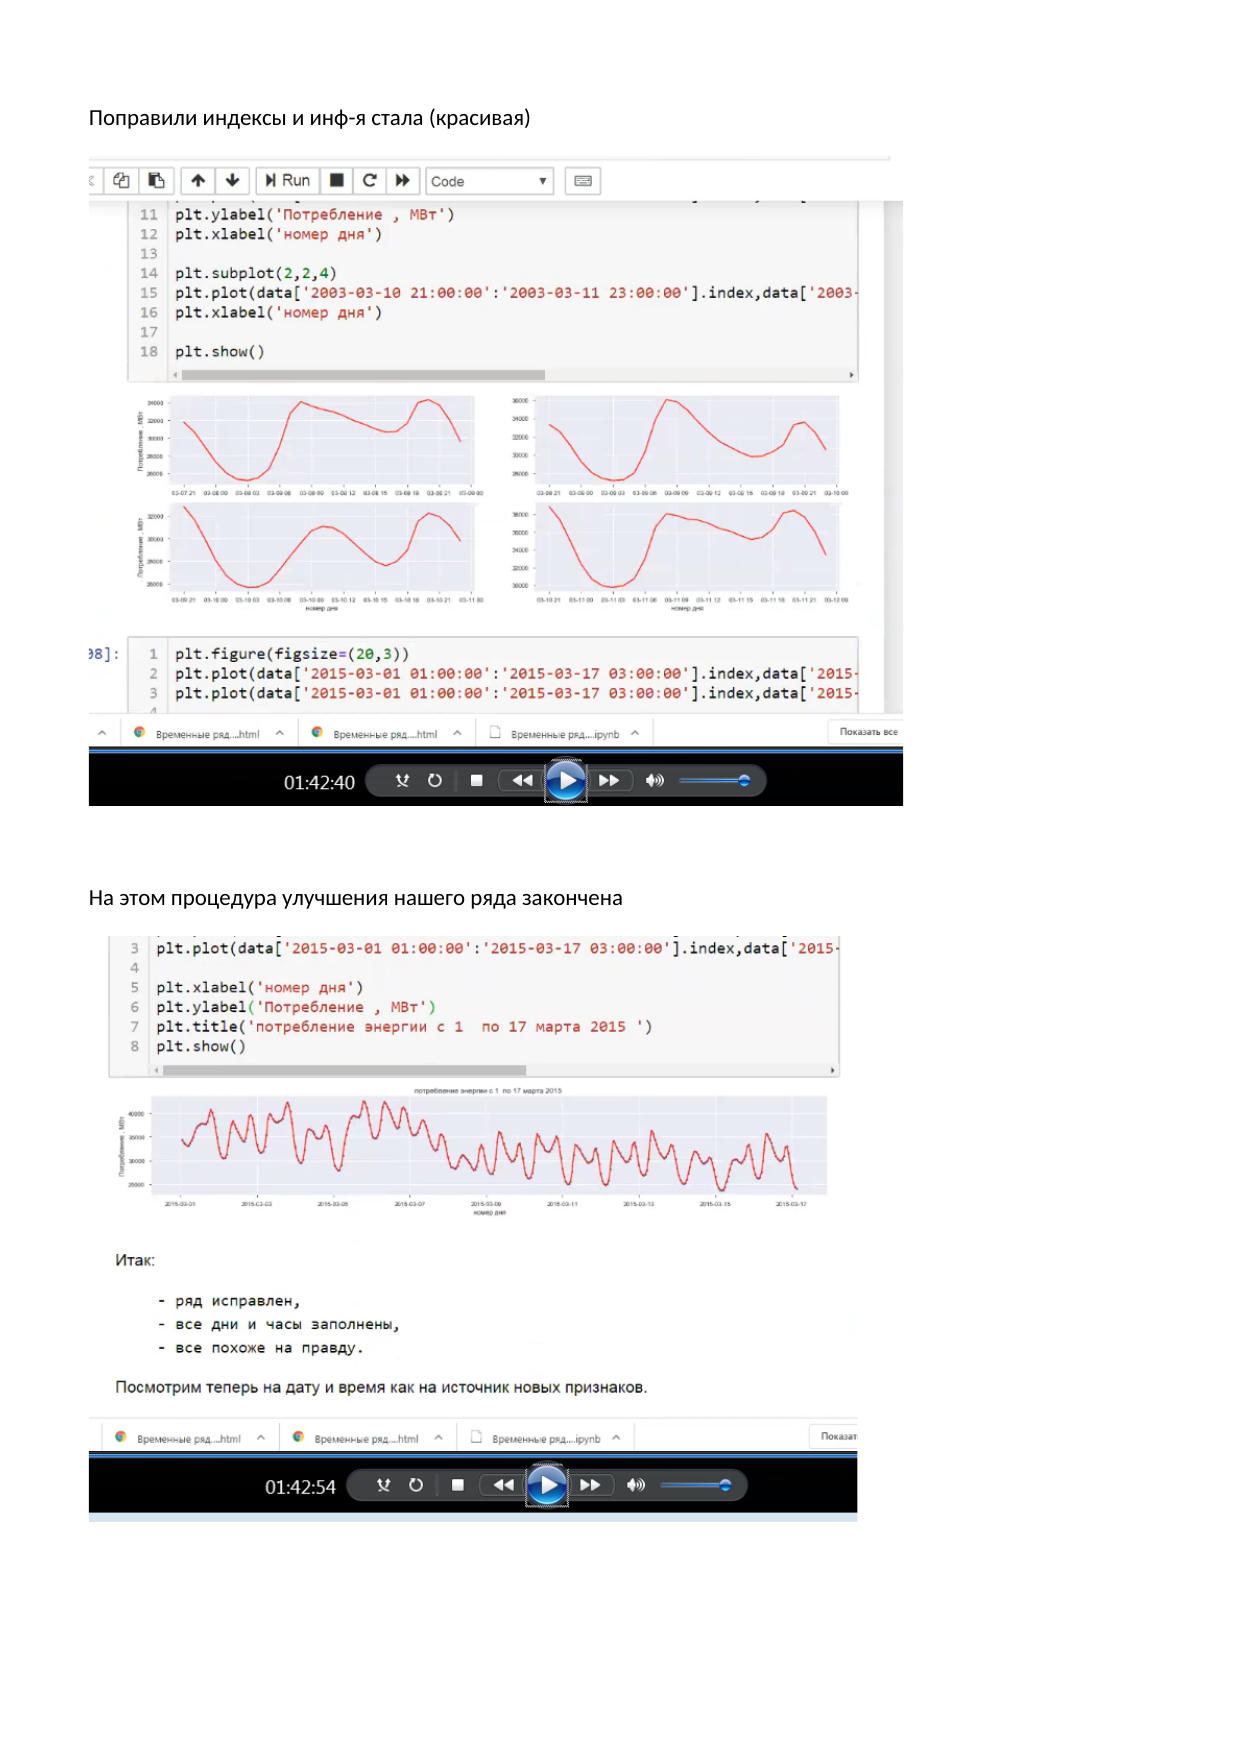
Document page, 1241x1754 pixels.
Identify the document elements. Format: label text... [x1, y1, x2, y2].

picture [88, 936, 858, 1522]
picture [88, 156, 904, 806]
text На этом процедура улучшения нашего ряда закончена [89, 883, 1240, 911]
text Поправили индексы и инф-я стала (красивая) [89, 103, 1240, 131]
